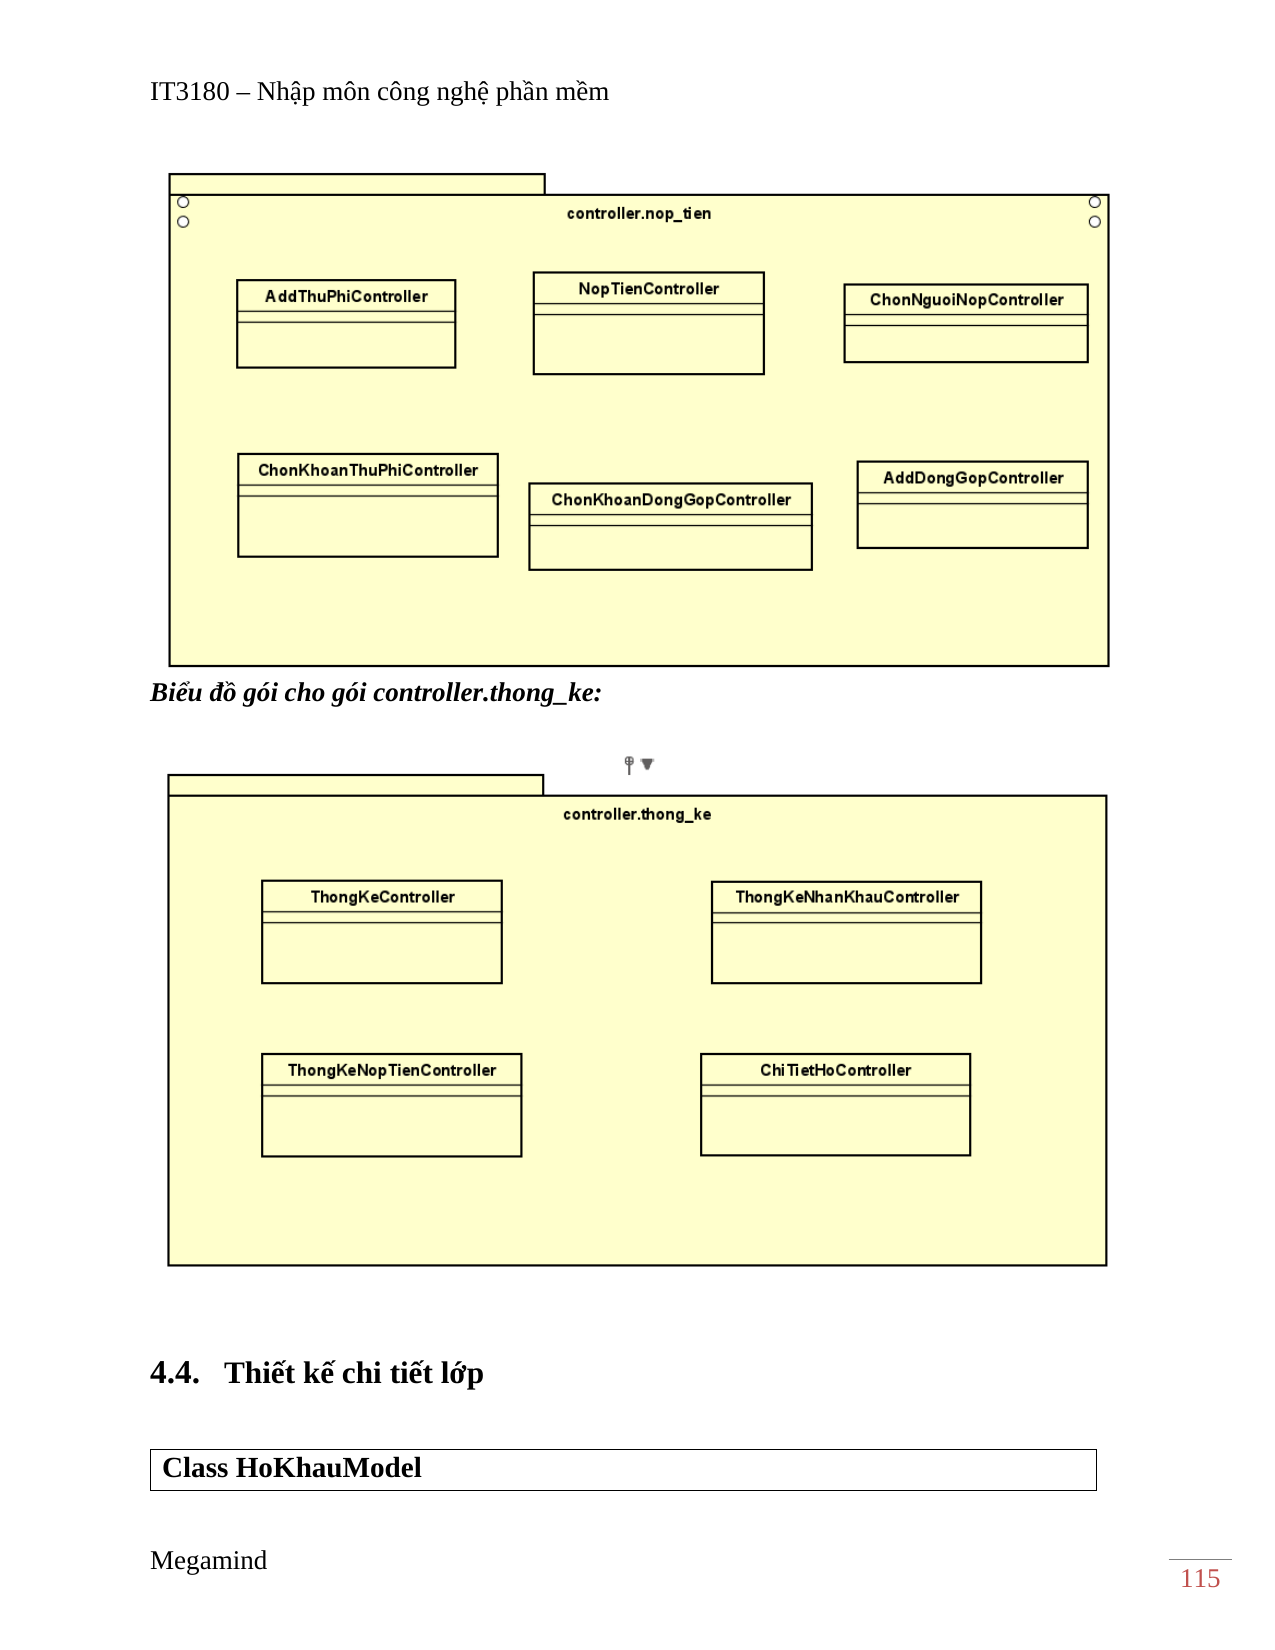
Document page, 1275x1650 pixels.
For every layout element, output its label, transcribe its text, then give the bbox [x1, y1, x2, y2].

subtitle Thiết kế chi tiết lớp [150, 1352, 1125, 1391]
picture [150, 738, 1125, 1284]
text Biểu đồ gói cho gói controller.thong_ke: [150, 677, 1125, 707]
picture [150, 150, 1125, 677]
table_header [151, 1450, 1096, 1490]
